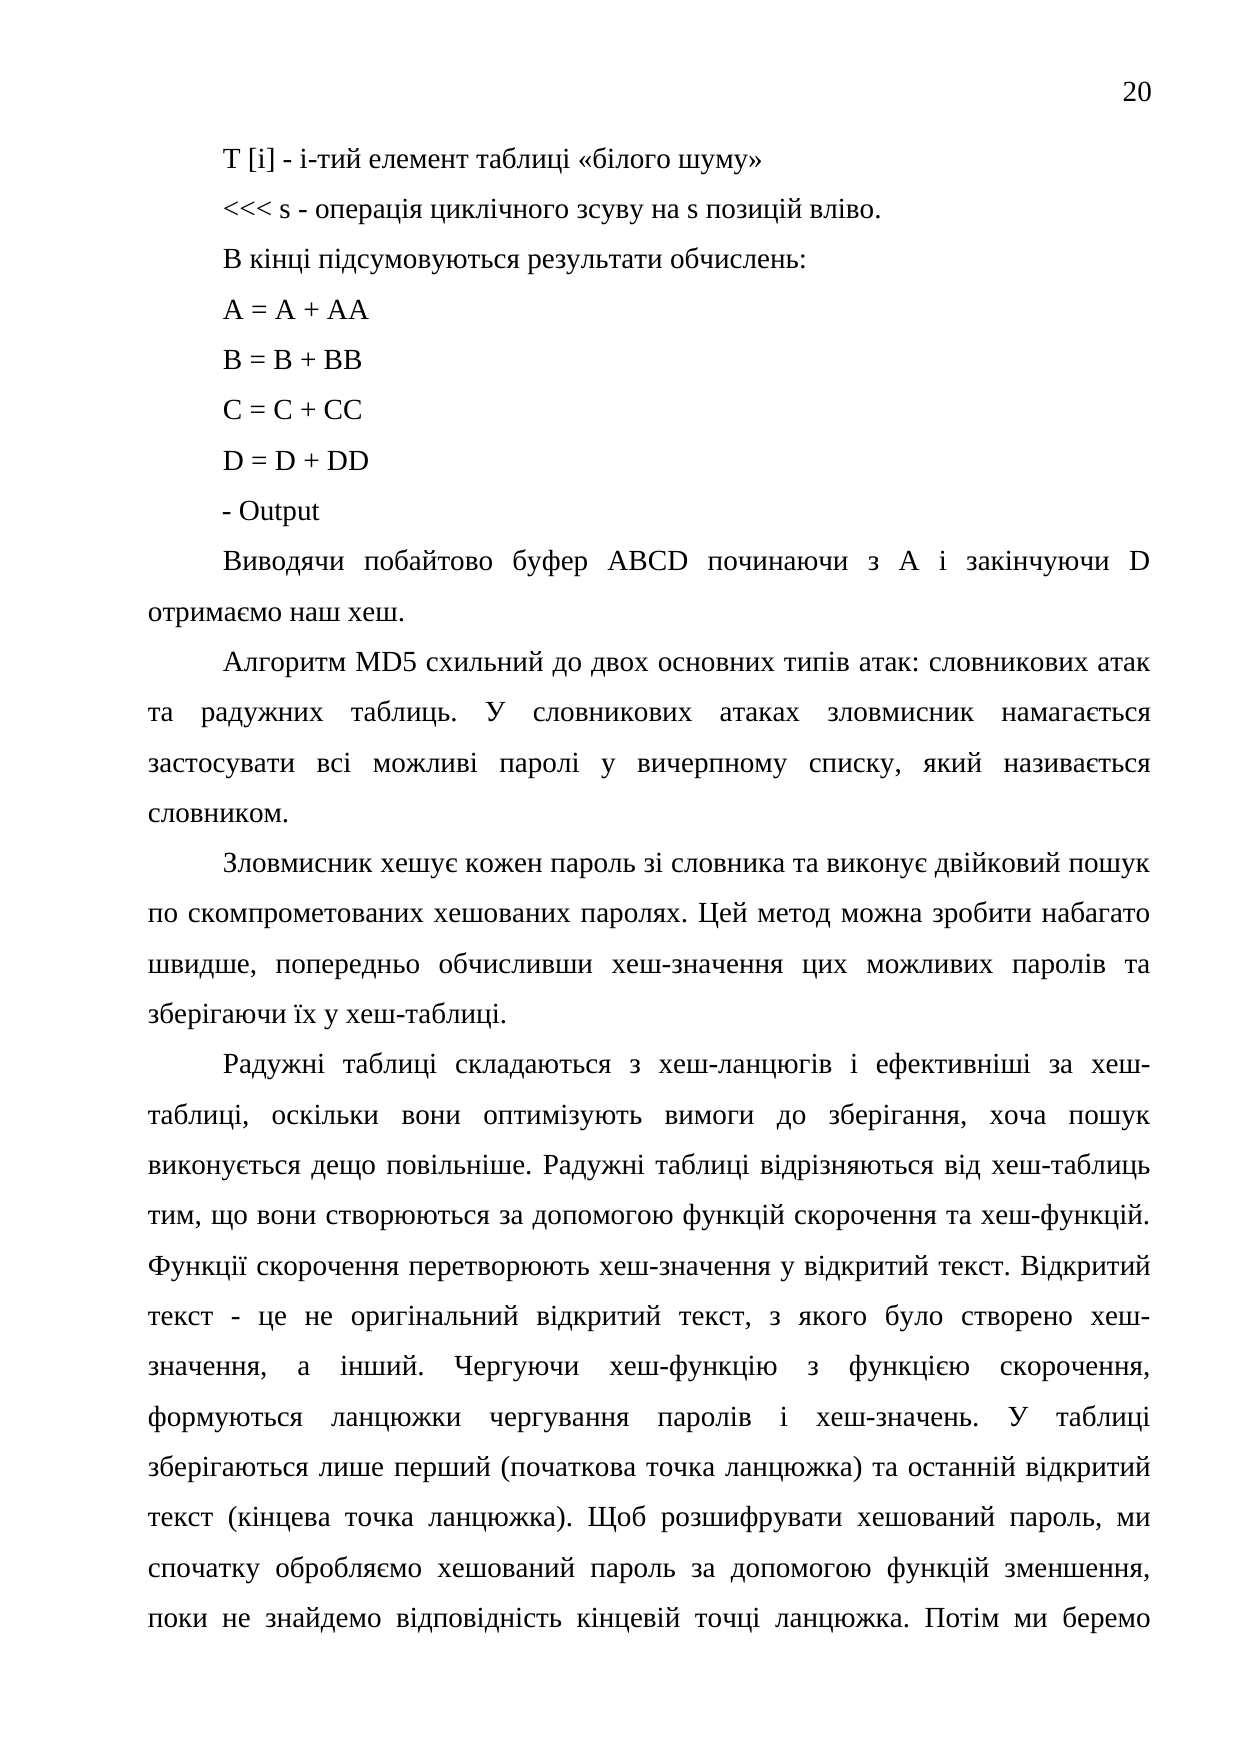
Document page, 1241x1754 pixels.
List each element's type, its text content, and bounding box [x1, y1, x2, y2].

list Output [148, 493, 1152, 527]
text T [i] - i-тий елемент таблиці «білого шуму» [148, 141, 1152, 174]
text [148, 1047, 1152, 1633]
text A = A + AA [148, 292, 1152, 325]
text B = B + BB [148, 342, 1152, 376]
text <<< s - операція циклічного зсуву на s позицій вліво. [148, 191, 1152, 225]
text C = C + CC [148, 392, 1152, 426]
text Алгоритм MD5 схильний до двох основних типів атак: словникових атак та радужних таблиць. У словникових атаках зловмисник намагається застосувати всі можливі паролі у вичерпному списку, який називається словником. [148, 644, 1152, 828]
text Виводячи побайтово буфер ABCD починаючи з A і закінчуючи D отримаємо наш хеш. [148, 543, 1152, 627]
text D = D + DD [148, 443, 1152, 476]
text В кінці підсумовуються результати обчислень: [148, 242, 1152, 275]
text Зловмисник хешує кожен пароль зі словника та виконує двійковий пошук по скомпрометованих хешованих паролях. Цей метод можна зробити набагато швидше, попередньо обчисливши хеш-значення цих можливих паролів та зберігаючи їх у хеш-таблиці. [148, 845, 1152, 1030]
